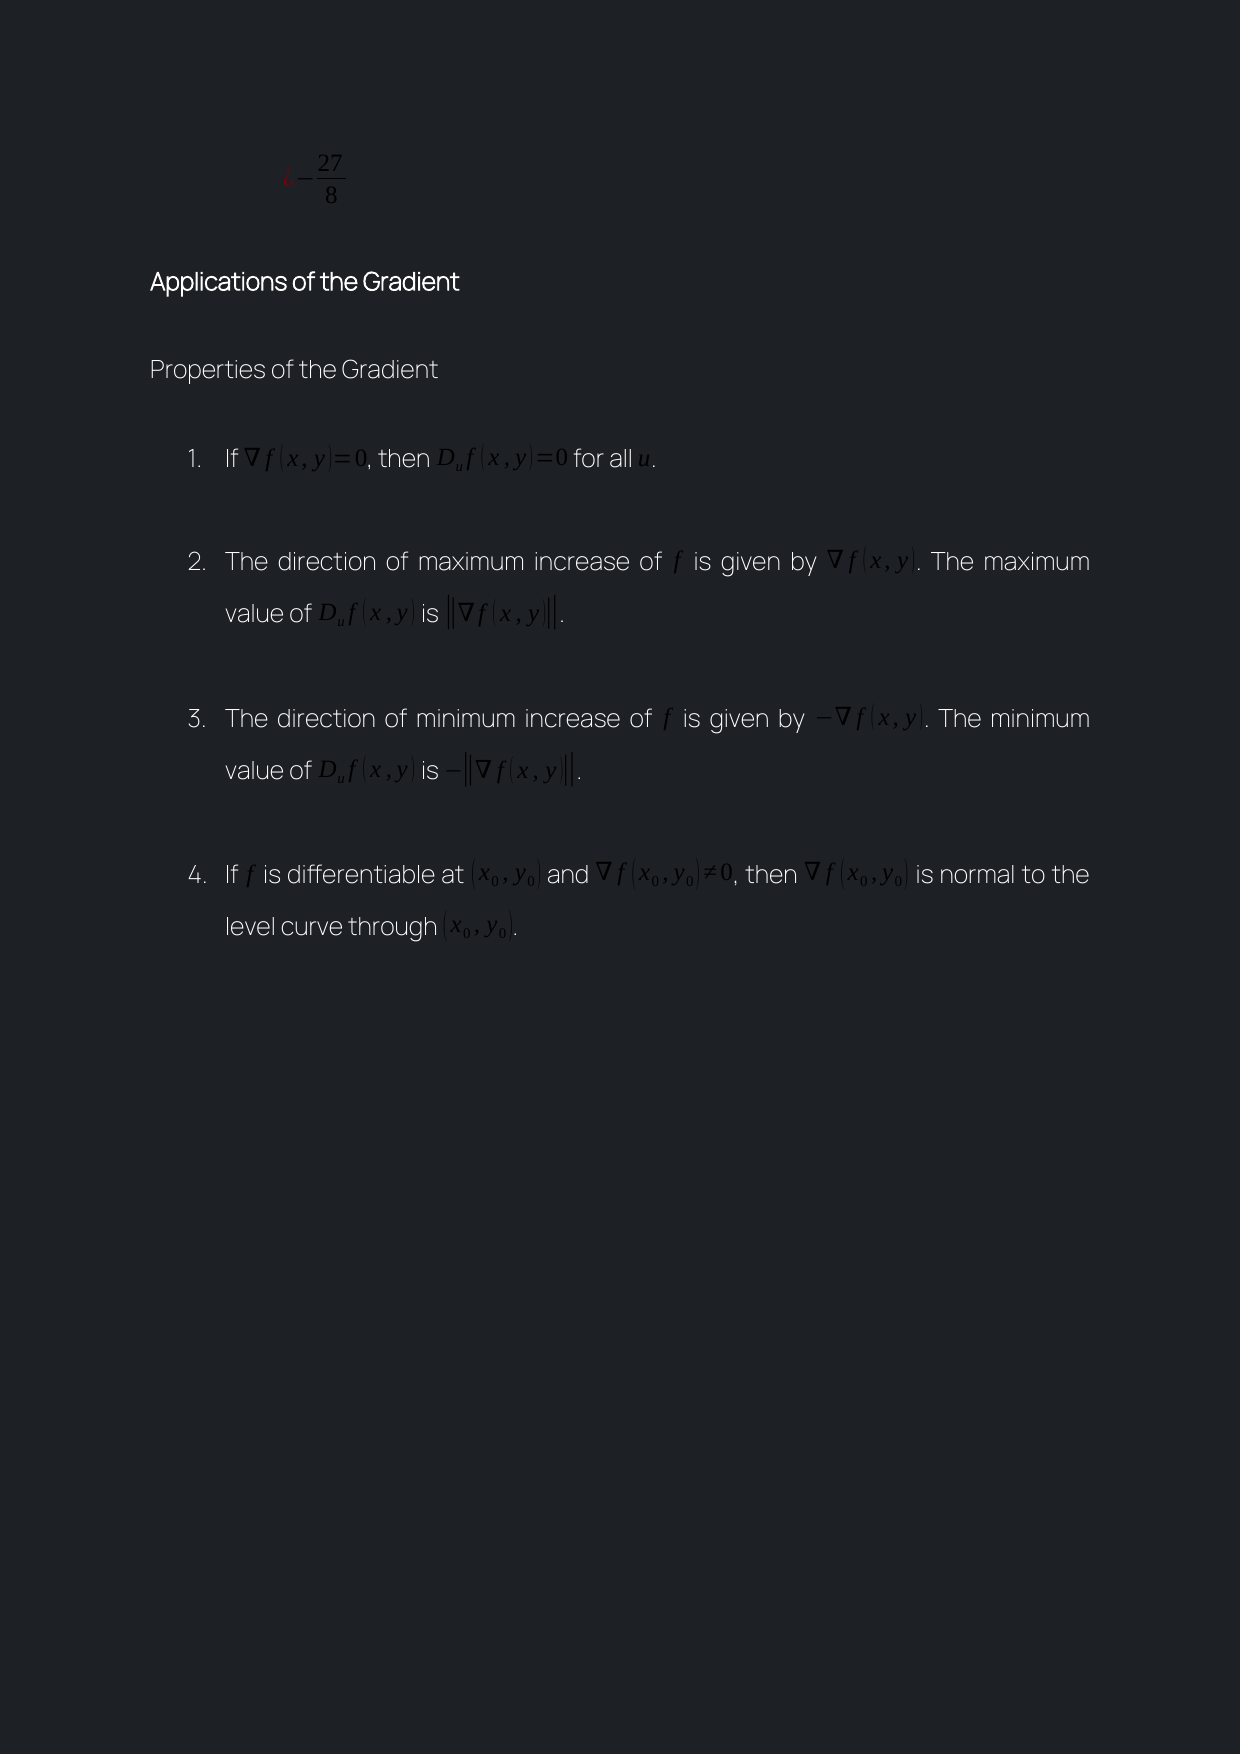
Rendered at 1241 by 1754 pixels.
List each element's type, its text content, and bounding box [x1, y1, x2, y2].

subtitle Applications of the Gradient [150, 263, 1090, 298]
list If is differentiable at and , then is normal to the level curve through . [187, 857, 1090, 943]
list The direction of maximum increase of is given by . The maximum value of is . [187, 543, 1090, 632]
subtitle Properties of the Gradient [150, 352, 1090, 386]
list The direction of minimum increase of is given by . The minimum value of is . [187, 700, 1090, 789]
list If , then for all . [187, 441, 1090, 475]
